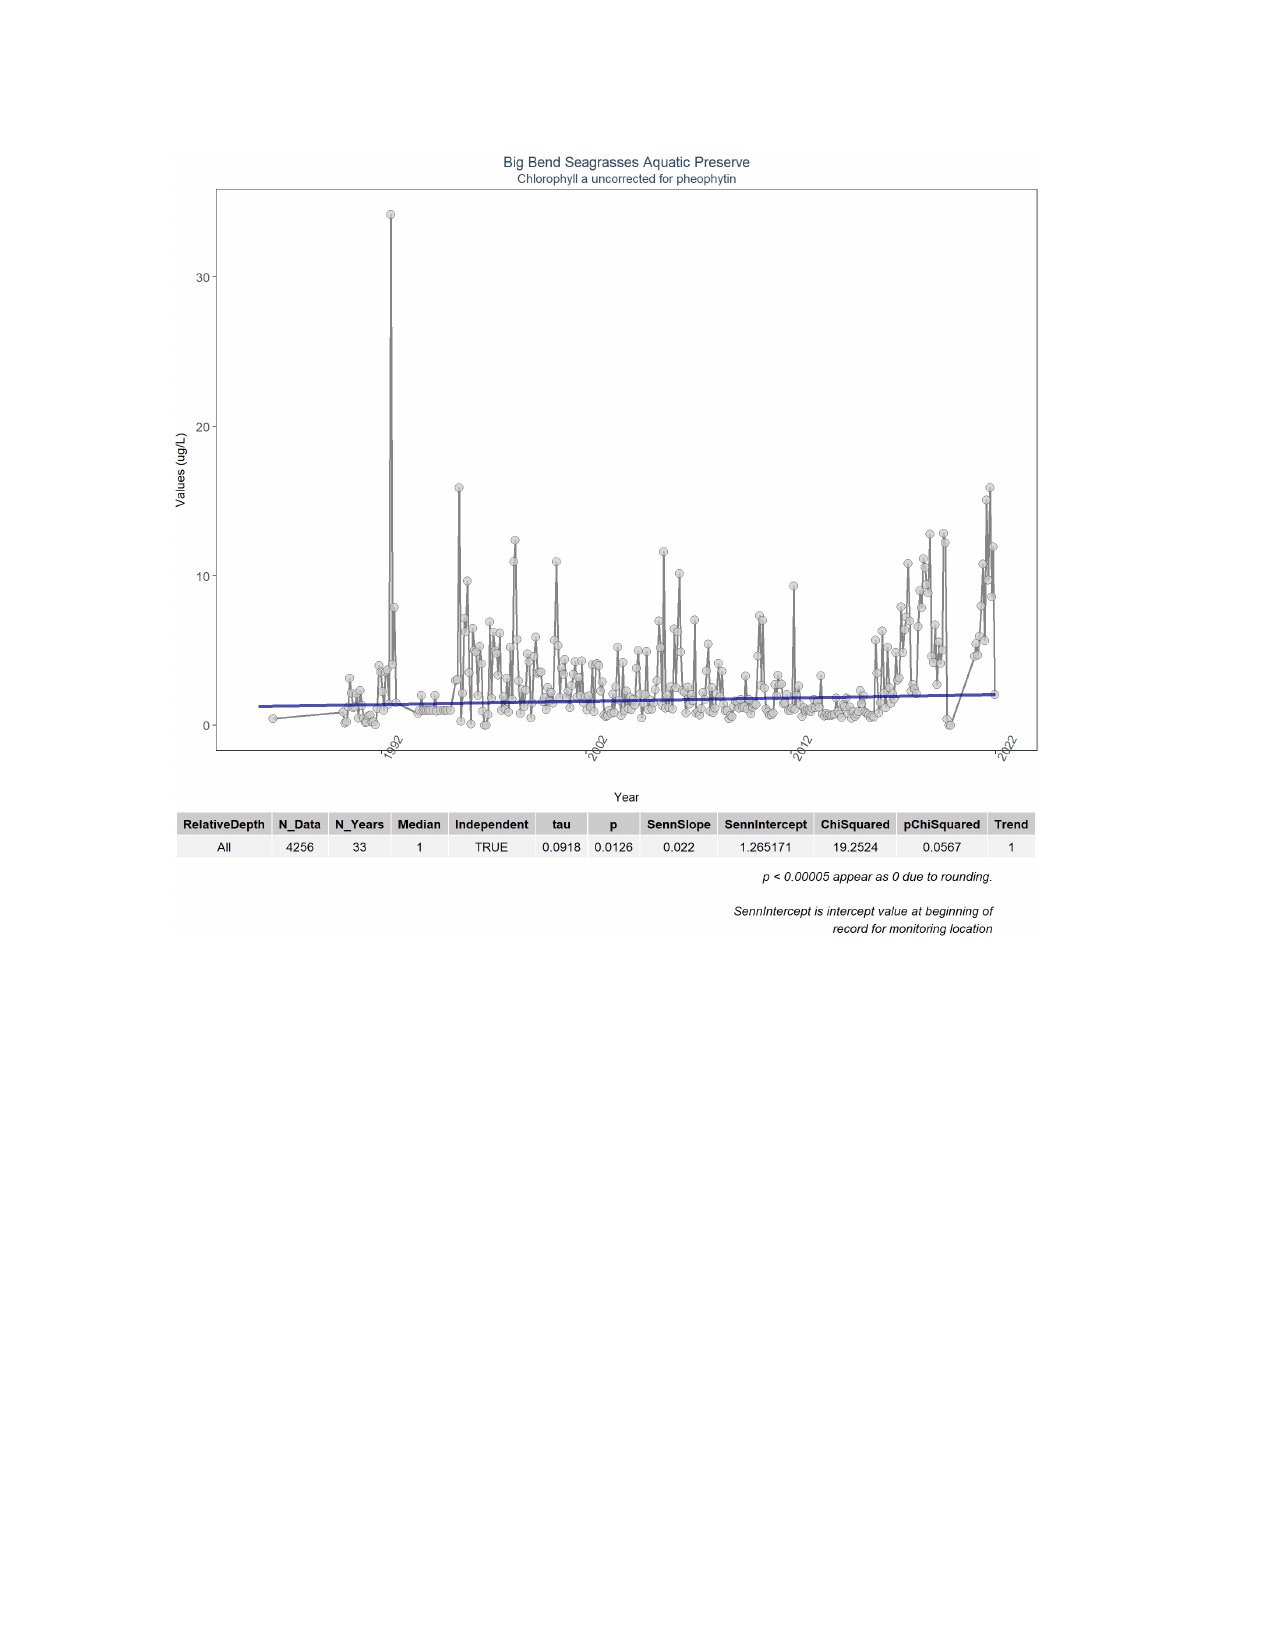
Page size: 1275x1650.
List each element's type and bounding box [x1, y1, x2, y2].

picture [168, 150, 1044, 938]
